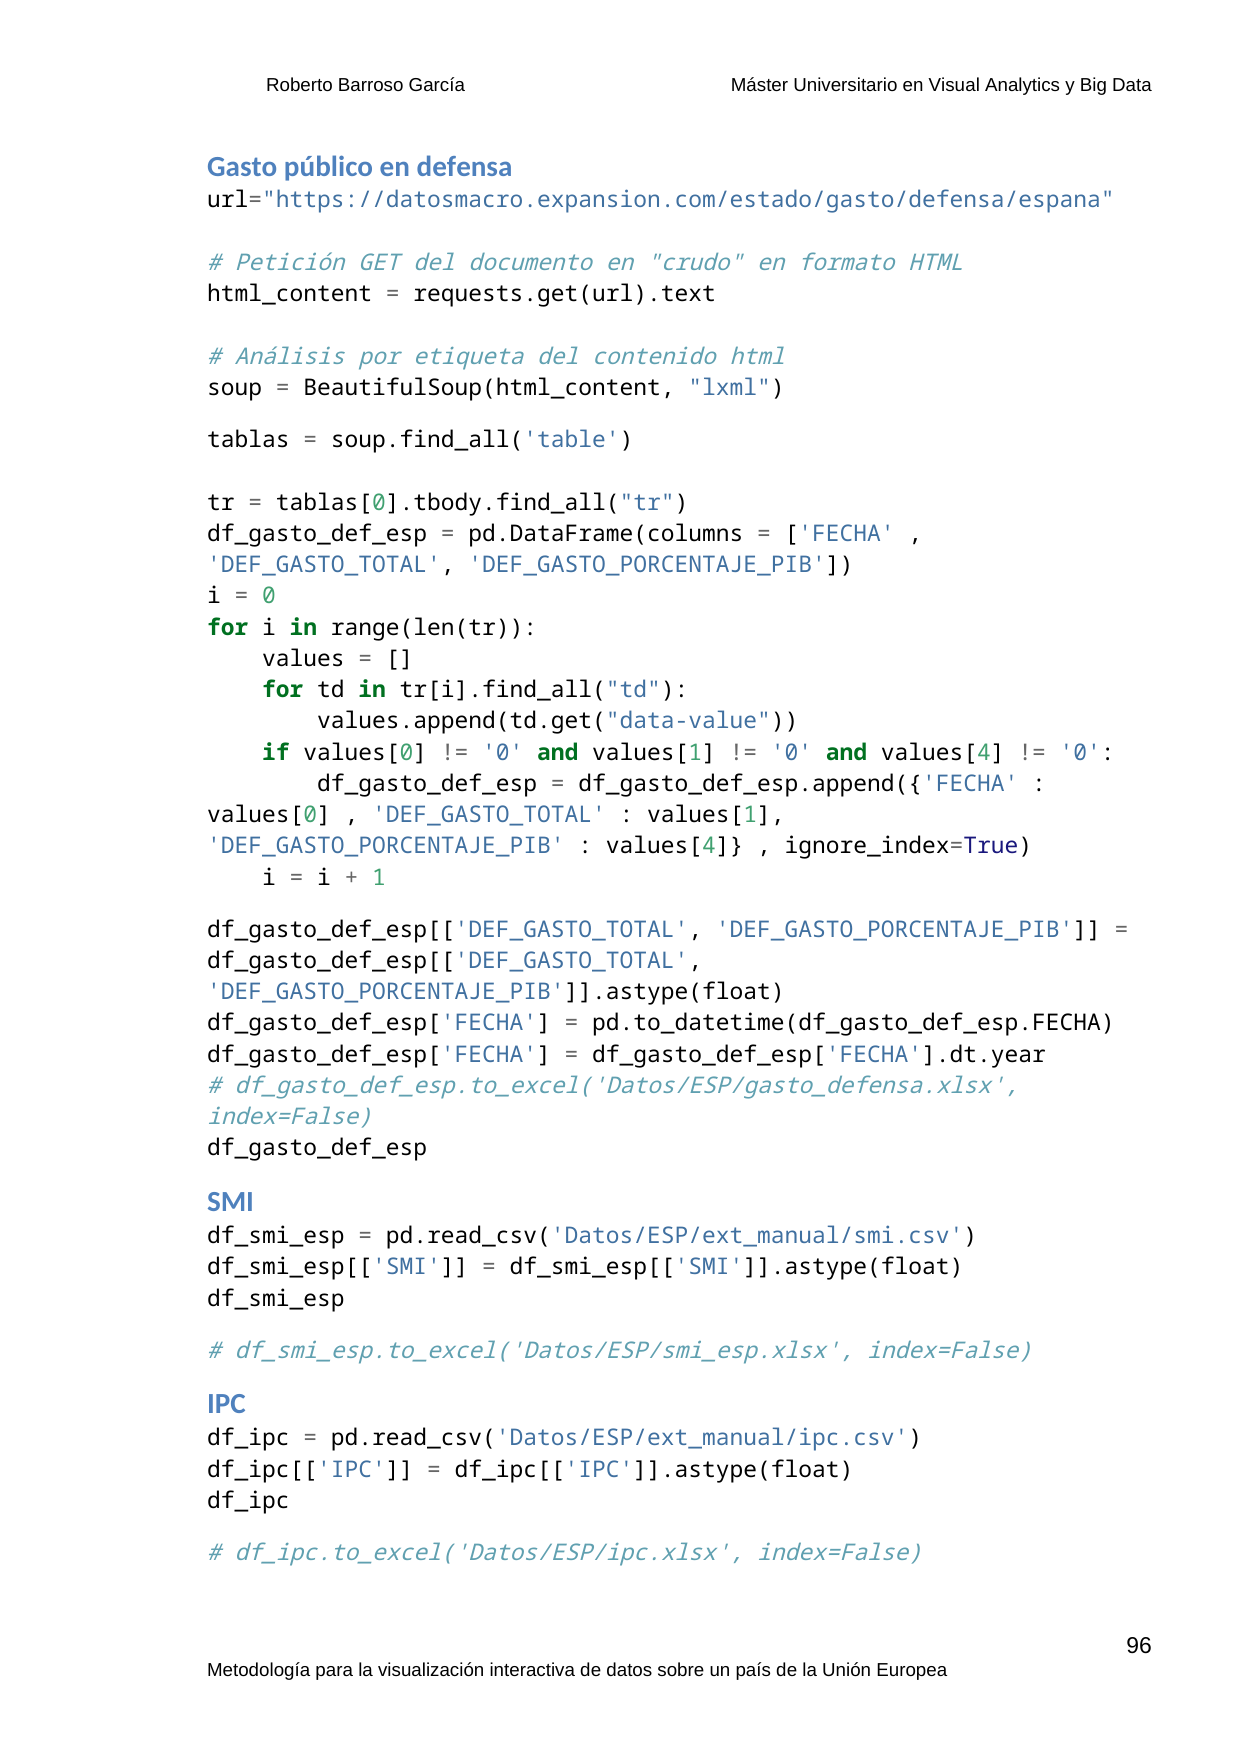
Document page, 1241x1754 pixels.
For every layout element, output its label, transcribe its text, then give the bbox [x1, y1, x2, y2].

text SMI [207, 1183, 1152, 1219]
text # df_ipc.to_excel('Datos/ESP/ipc.xlsx', index=False) [207, 1536, 1152, 1567]
text # df_smi_esp.to_excel('Datos/ESP/smi_esp.xlsx', index=False) [207, 1333, 1152, 1365]
text url="https://datosmacro.expansion.com/estado/gasto/defensa/espana" # Petición GET del documento en "crudo" en formato HTML html_content = requests.get(url).text # Análisis por etiqueta del contenido html soup = BeautifulSoup(html_content, "lxml") [207, 183, 1152, 402]
text tablas = soup.find_all('table') tr = tablas[0].tbody.find_all("tr") df_gasto_def_esp = pd.DataFrame(columns = ['FECHA' , 'DEF_GASTO_TOTAL', 'DEF_GASTO_PORCENTAJE_PIB']) i = 0 for i in range(len(tr)): values = [] for td in tr[i].find_all("td"): values.append(td.get("data-value")) if values[0] != '0' and values[1] != '0' and values[4] != '0': df_gasto_def_esp = df_gasto_def_esp.append({'FECHA' : values[0] , 'DEF_GASTO_TOTAL' : values[1], 'DEF_GASTO_PORCENTAJE_PIB' : values[4]} , ignore_index=True) i = i + 1 [207, 423, 1152, 892]
text df_ipc = pd.read_csv('Datos/ESP/ext_manual/ipc.csv') df_ipc[['IPC']] = df_ipc[['IPC']].astype(float) df_ipc [207, 1421, 1152, 1515]
text df_gasto_def_esp[['DEF_GASTO_TOTAL', 'DEF_GASTO_PORCENTAJE_PIB']] = df_gasto_def_esp[['DEF_GASTO_TOTAL', 'DEF_GASTO_PORCENTAJE_PIB']].astype(float) df_gasto_def_esp['FECHA'] = pd.to_datetime(df_gasto_def_esp.FECHA) df_gasto_def_esp['FECHA'] = df_gasto_def_esp['FECHA'].dt.year # df_gasto_def_esp.to_excel('Datos/ESP/gasto_defensa.xlsx', index=False) df_gasto_def_esp [207, 912, 1152, 1162]
text IPC [207, 1386, 1152, 1421]
text df_smi_esp = pd.read_csv('Datos/ESP/ext_manual/smi.csv') df_smi_esp[['SMI']] = df_smi_esp[['SMI']].astype(float) df_smi_esp [207, 1219, 1152, 1313]
text Gasto público en defensa [207, 148, 1152, 183]
